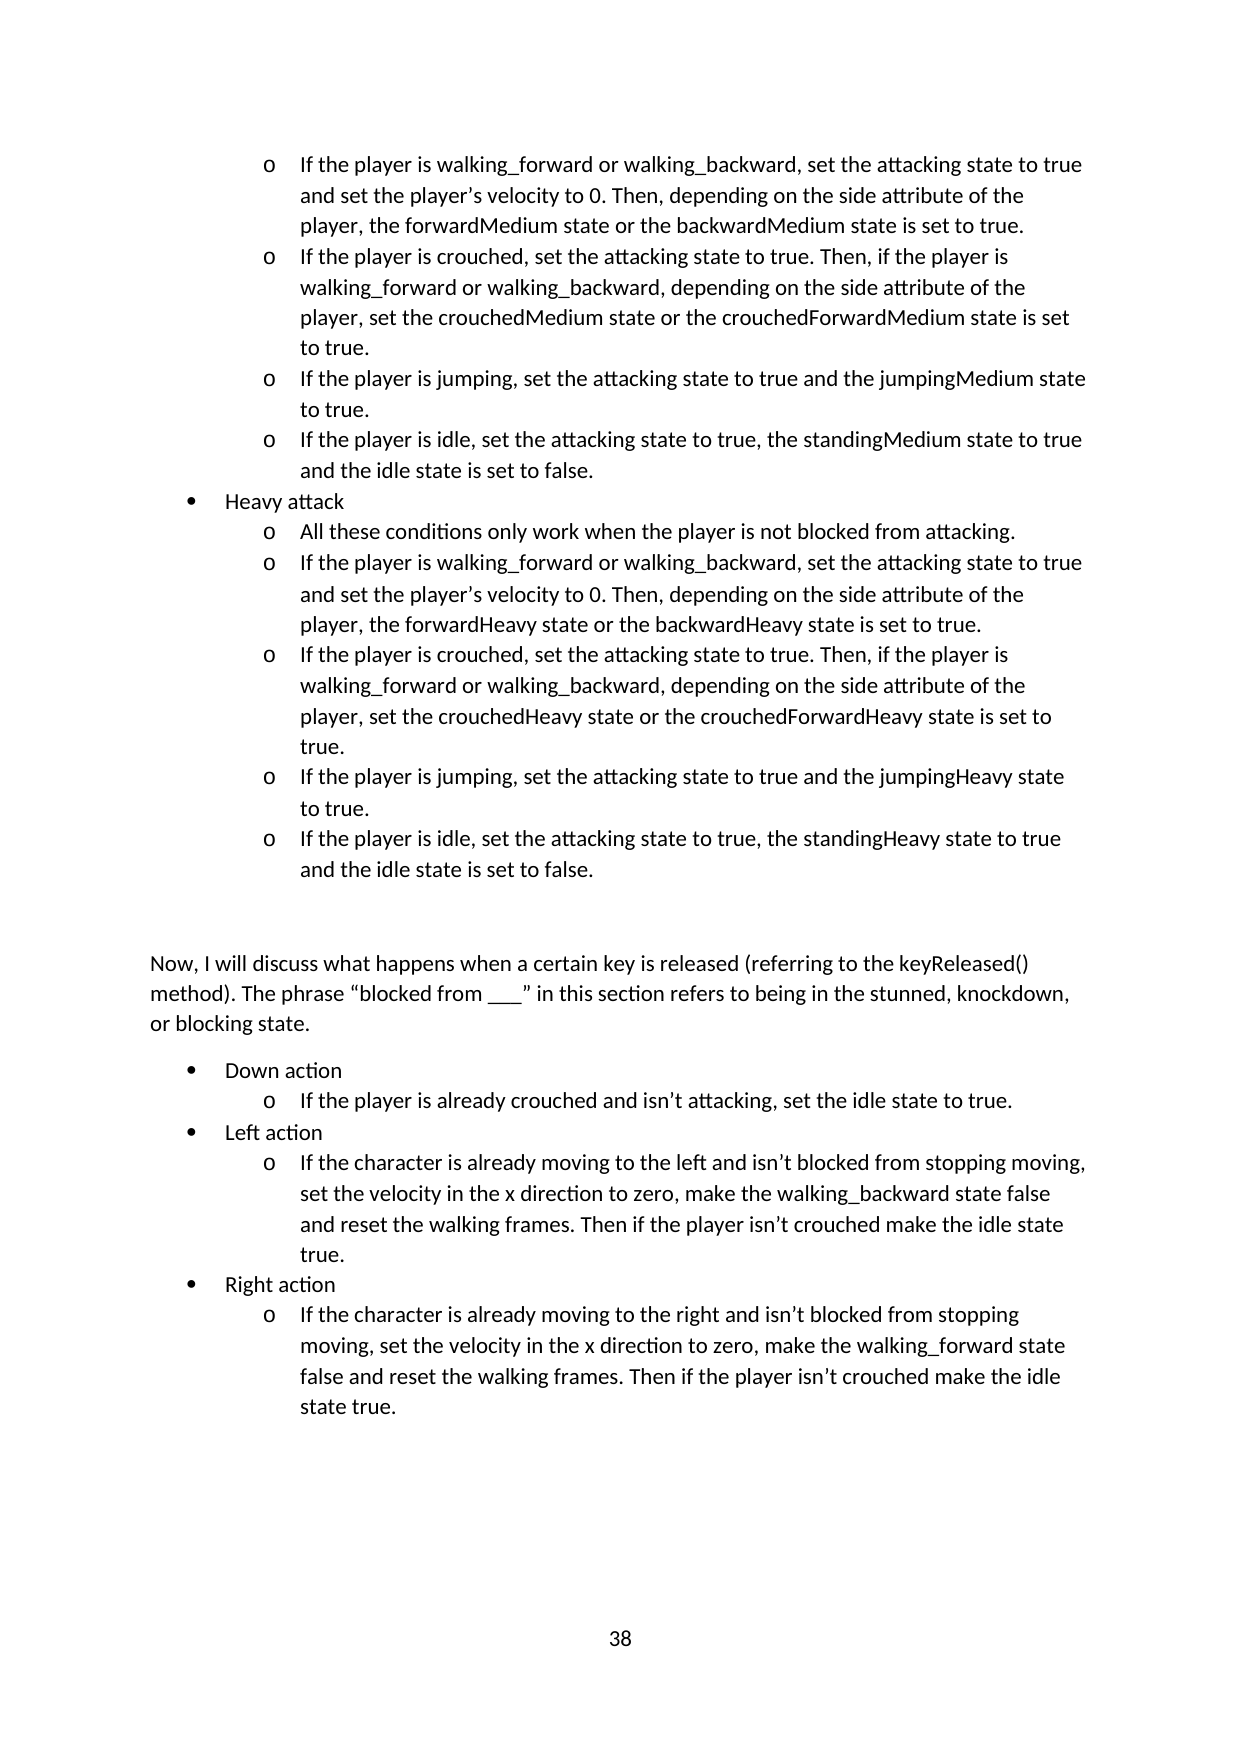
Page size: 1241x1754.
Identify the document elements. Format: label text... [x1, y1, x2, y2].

list If the player is idle, set the attacking state to true, the standingMedium state to true and the idle state is set to false. [262, 425, 1090, 485]
list Right action [187, 1270, 1090, 1298]
list If the player is jumping, set the attacking state to true and the jumpingMedium state to true. [262, 364, 1090, 423]
list If the player is crouched, set the attacking state to true. Then, if the player is walking_forward or walking_backward, depending on the side attribute of the player, set the crouchedMedium state or the crouchedForwardMedium state is set to true. [262, 242, 1090, 362]
list Heavy attack [187, 487, 1090, 515]
list If the player is walking_forward or walking_backward, set the attacking state to true and set the player’s velocity to 0. Then, depending on the side attribute of the player, the forwardHeavy state or the backwardHeavy state is set to true. [262, 548, 1090, 638]
text Now, I will discuss what happens when a certain key is released (referring to the keyReleased() method). The phrase “blocked from ___” in this section refers to being in the stunned, knockdown, or blocking state. [150, 949, 1090, 1037]
list Down action [187, 1056, 1090, 1084]
list Left action [187, 1118, 1090, 1146]
list If the player is walking_forward or walking_backward, set the attacking state to true and set the player’s velocity to 0. Then, depending on the side attribute of the player, the forwardMedium state or the backwardMedium state is set to true. [262, 150, 1090, 239]
list All these conditions only work when the player is not blocked from attacking. [262, 517, 1090, 546]
list If the player is crouched, set the attacking state to true. Then, if the player is walking_forward or walking_backward, depending on the side attribute of the player, set the crouchedHeavy state or the crouchedForwardHeavy state is set to true. [262, 640, 1090, 760]
list If the character is already moving to the right and isn’t blocked from stopping moving, set the velocity in the x direction to zero, make the walking_forward state false and reset the walking frames. Then if the player isn’t crouched make the idle state true. [262, 1300, 1090, 1420]
list If the character is already moving to the left and isn’t blocked from stopping moving, set the velocity in the x direction to zero, make the walking_backward state false and reset the walking frames. Then if the player isn’t crouched make the idle state true. [262, 1148, 1090, 1268]
list If the player is jumping, set the attacking state to true and the jumpingHeavy state to true. [262, 762, 1090, 822]
list If the player is idle, set the attacking state to true, the standingHeavy state to true and the idle state is set to false. [262, 824, 1090, 883]
list If the player is already crouched and isn’t attacking, set the idle state to true. [262, 1086, 1090, 1116]
